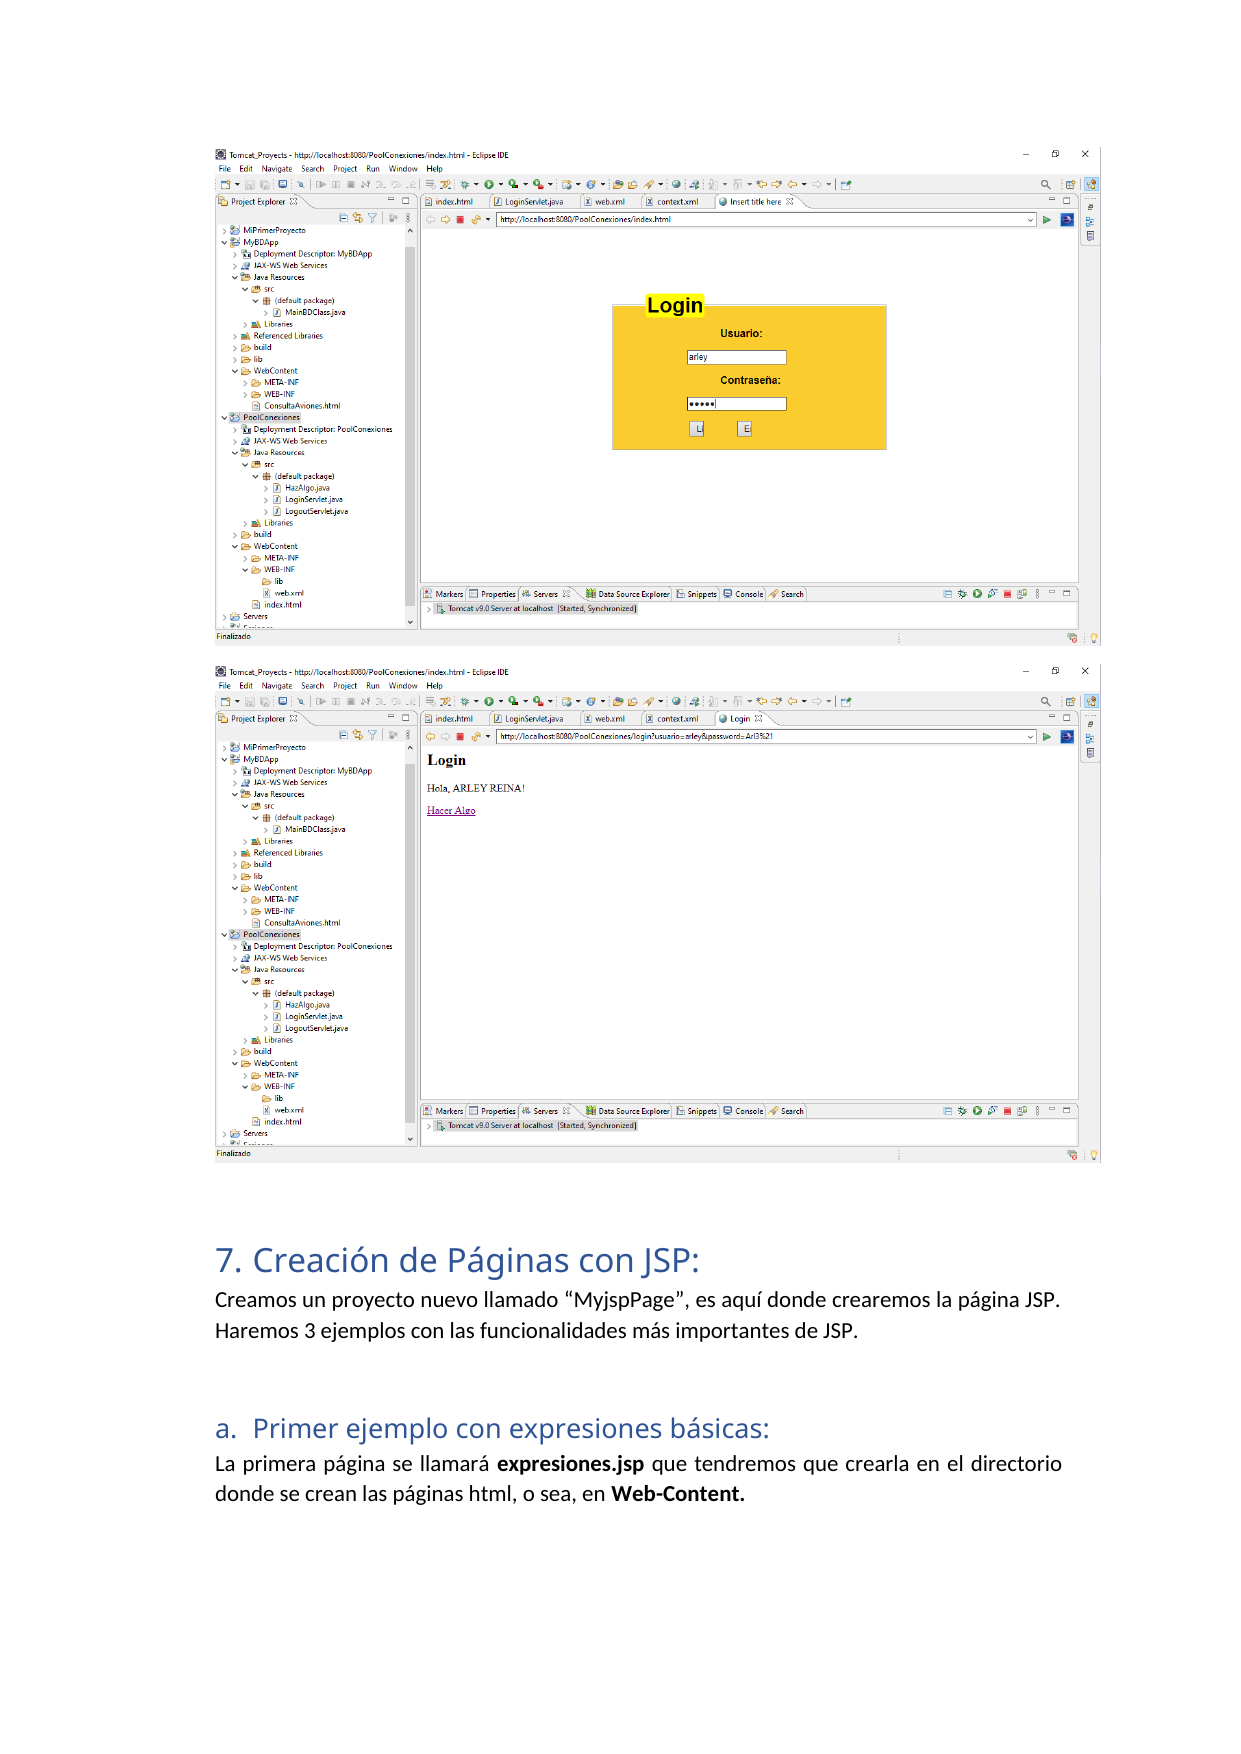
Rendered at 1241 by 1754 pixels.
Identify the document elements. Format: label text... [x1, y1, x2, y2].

picture [214, 147, 1101, 646]
subtitle Creación de Páginas con JSP: [215, 1237, 1063, 1282]
text Creamos un proyecto nuevo llamado “MyjspPage”, es aquí donde crearemos la página JSP. Haremos 3 ejemplos con las funcionalidades más importantes de JSP. [215, 1286, 1063, 1344]
subtitle Primer ejemplo con expresiones básicas: [215, 1409, 1063, 1446]
picture [214, 664, 1101, 1163]
text La primera página se llamará expresiones.jsp que tendremos que crearla en el directorio donde se crean las páginas html, o sea, en Web-Content. [215, 1449, 1063, 1507]
